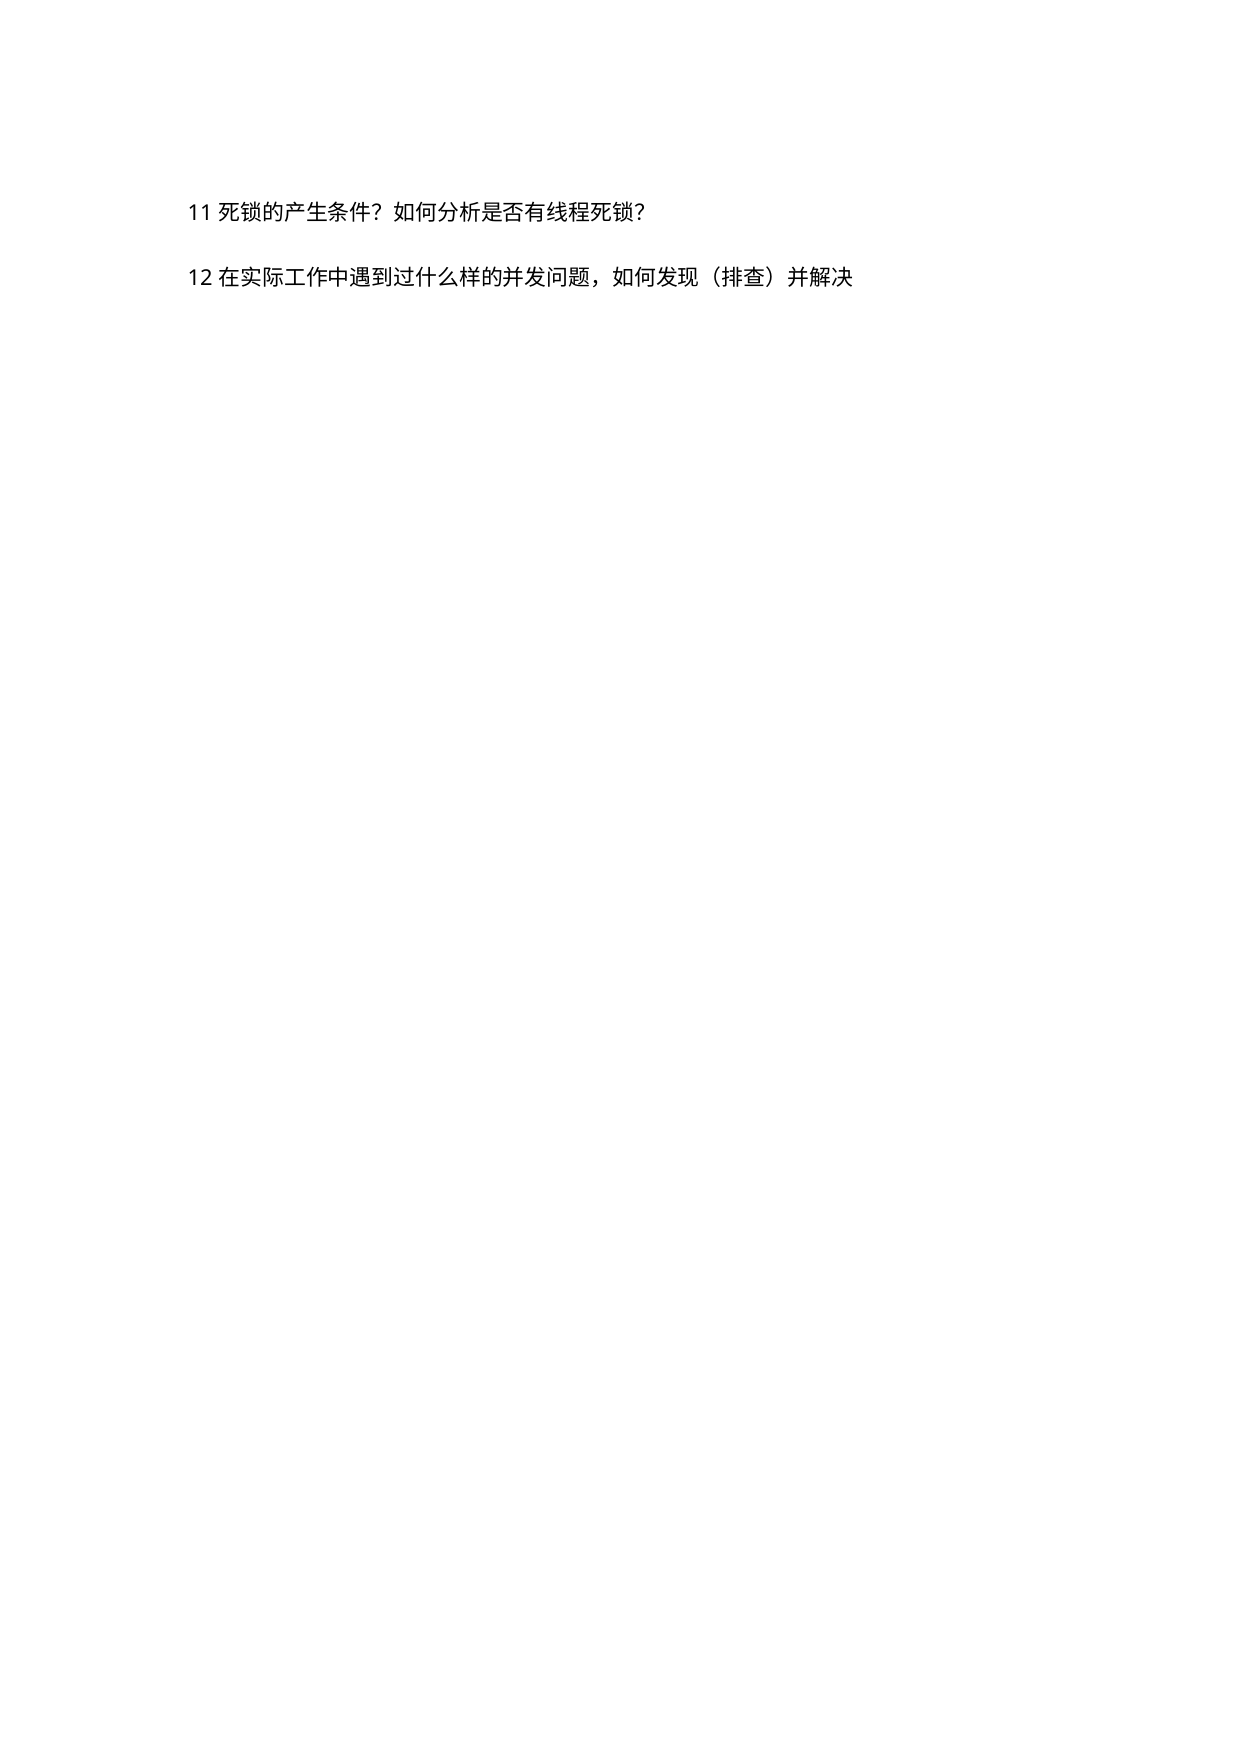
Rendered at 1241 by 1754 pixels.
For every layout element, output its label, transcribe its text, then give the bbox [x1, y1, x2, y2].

text 11 死锁的产生条件？如何分析是否有线程死锁？ [187, 194, 1053, 227]
text 12 在实际工作中遇到过什么样的并发问题，如何发现（排查）并解决 [187, 259, 1053, 292]
